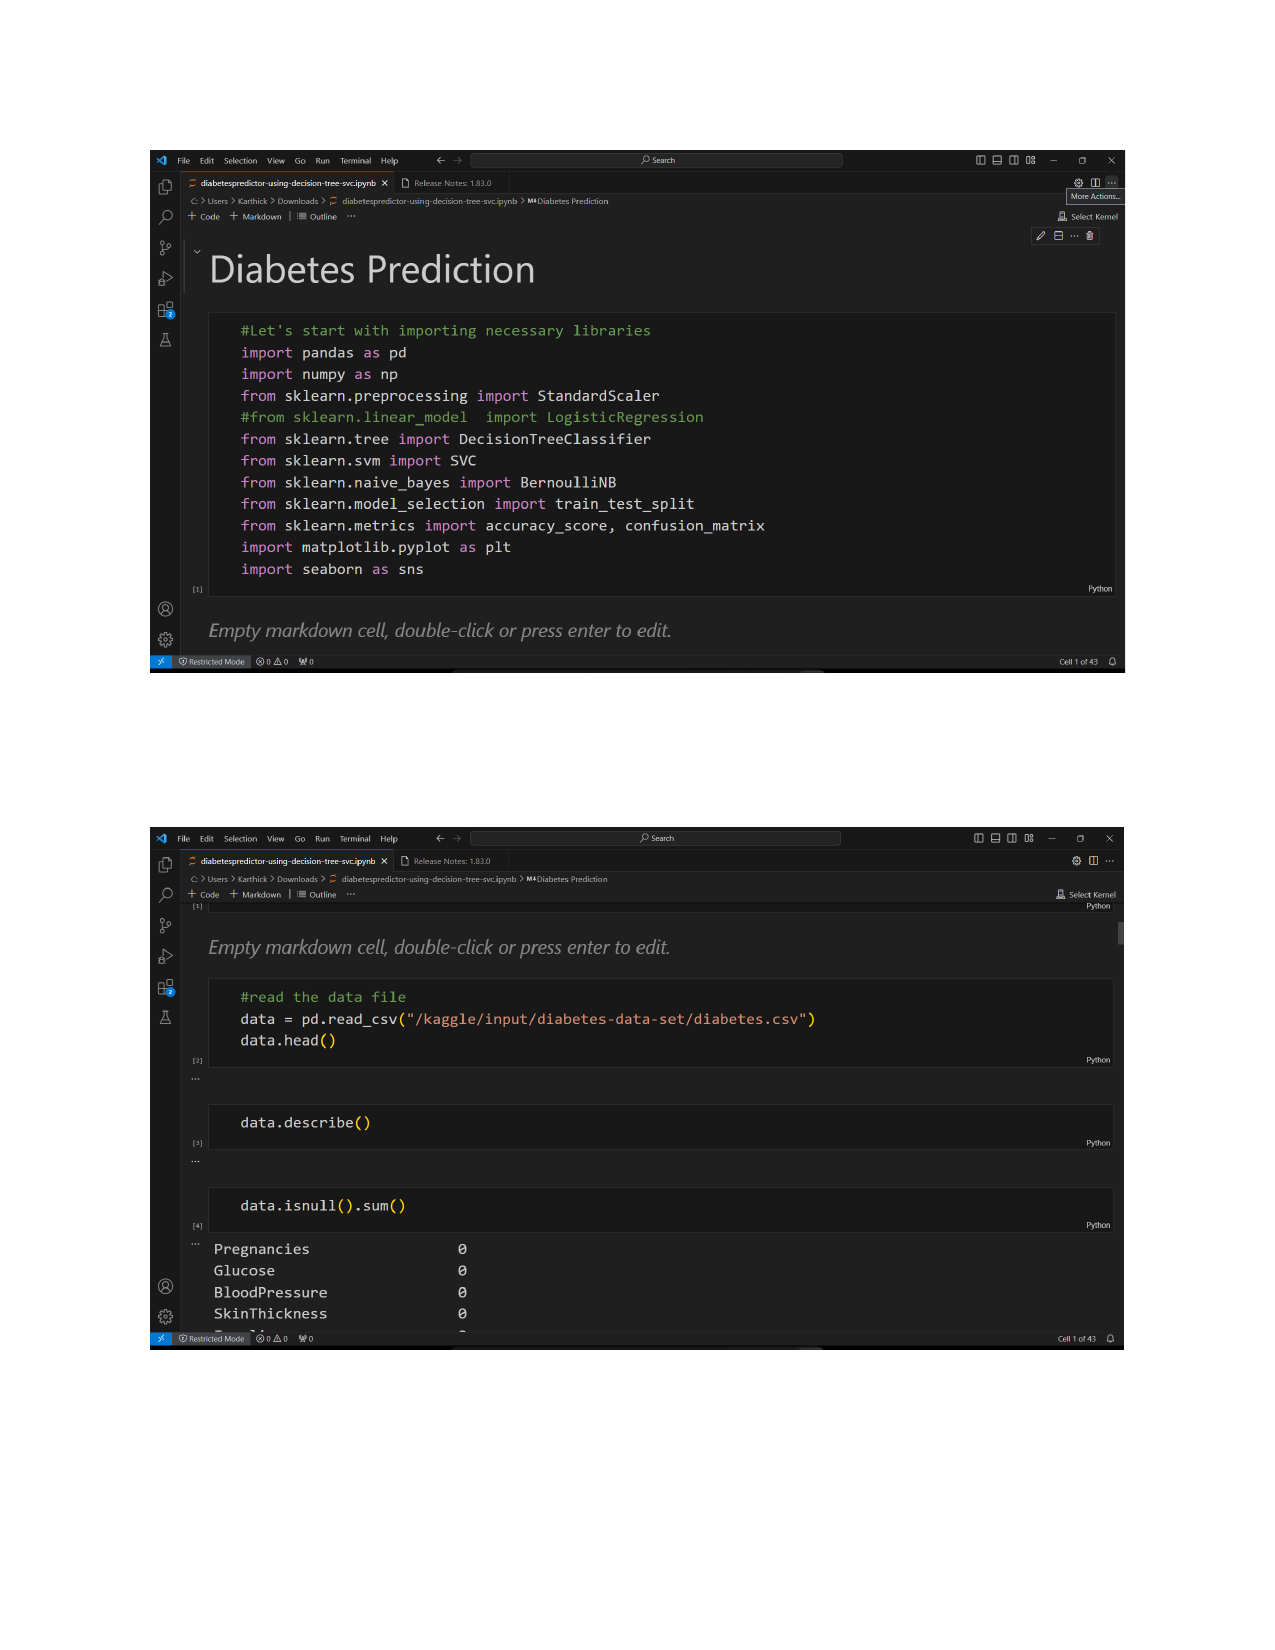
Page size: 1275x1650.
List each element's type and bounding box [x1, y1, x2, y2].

picture [150, 150, 1125, 673]
picture [150, 827, 1124, 1350]
